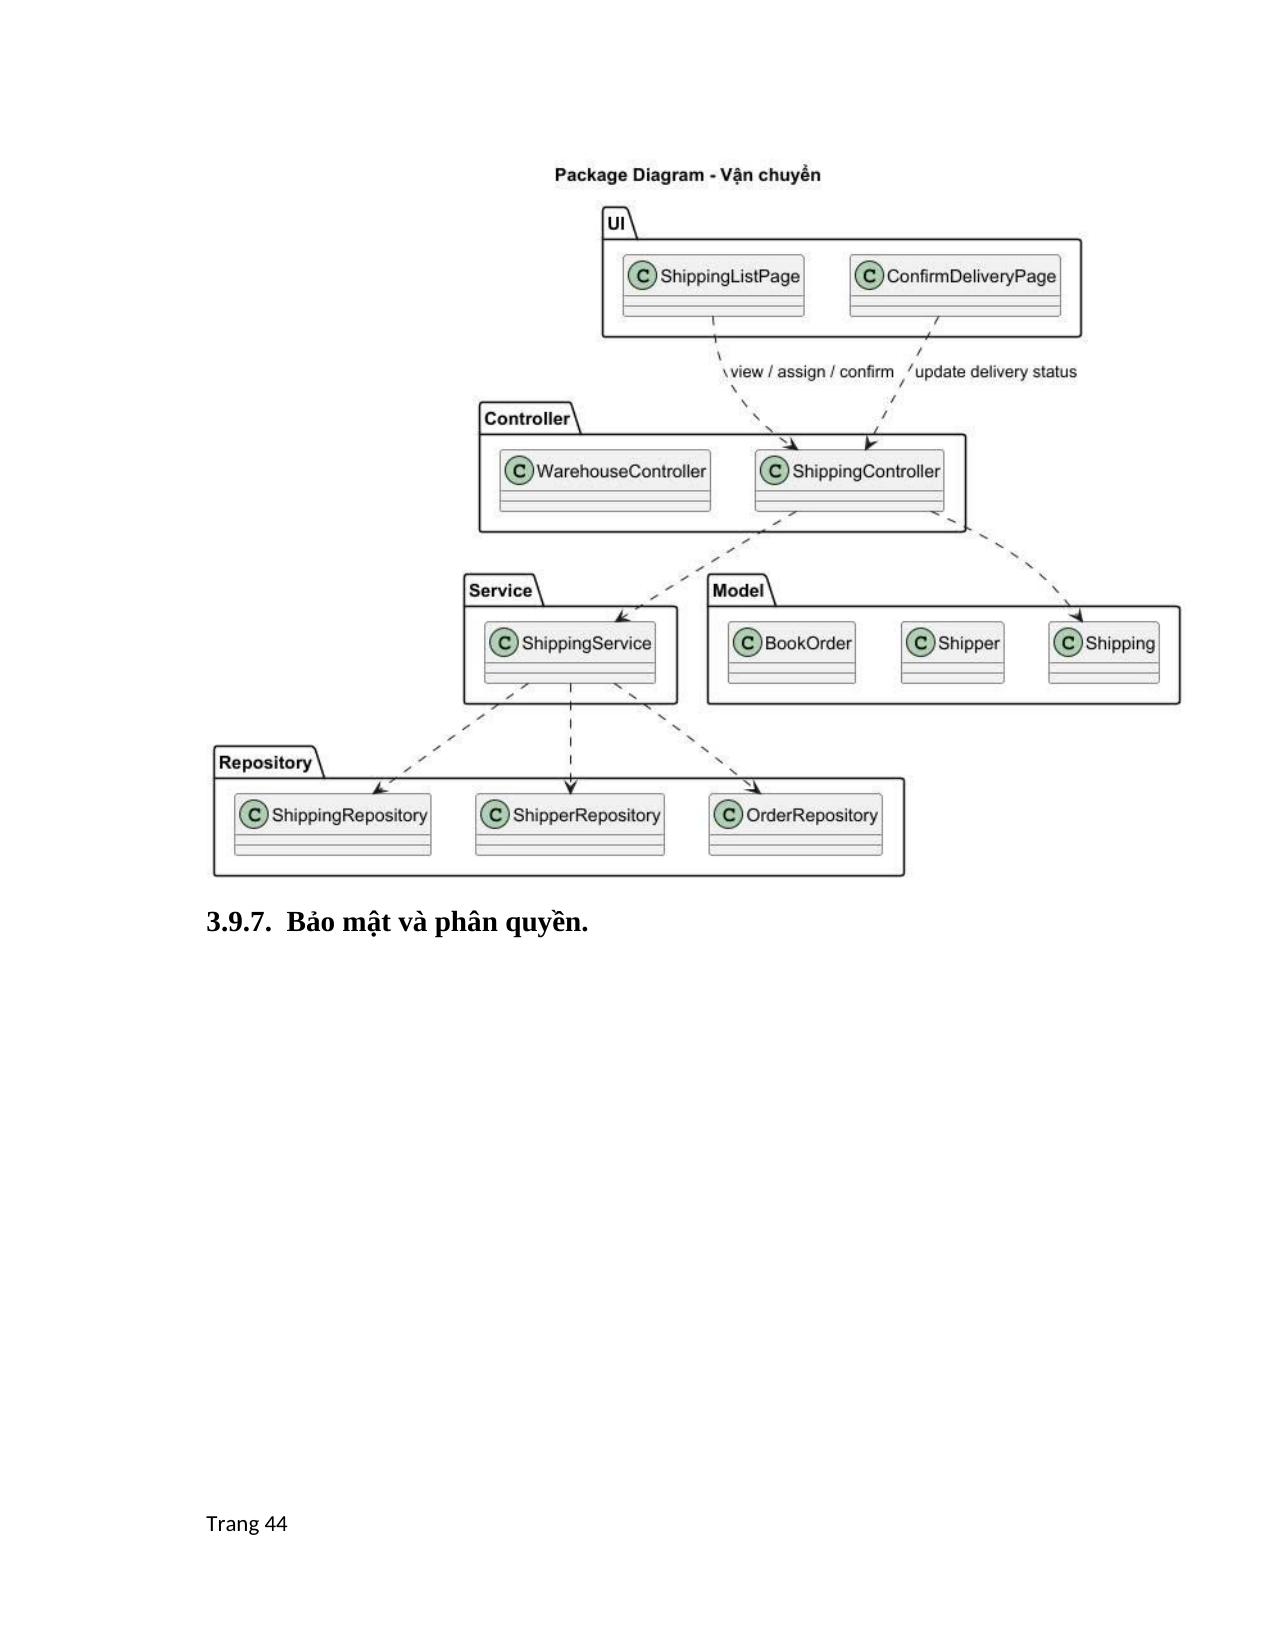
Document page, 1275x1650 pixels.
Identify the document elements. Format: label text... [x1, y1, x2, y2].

text 3.9.7. Bảo mật và phân quyền. [206, 904, 1187, 938]
picture [206, 150, 1187, 883]
